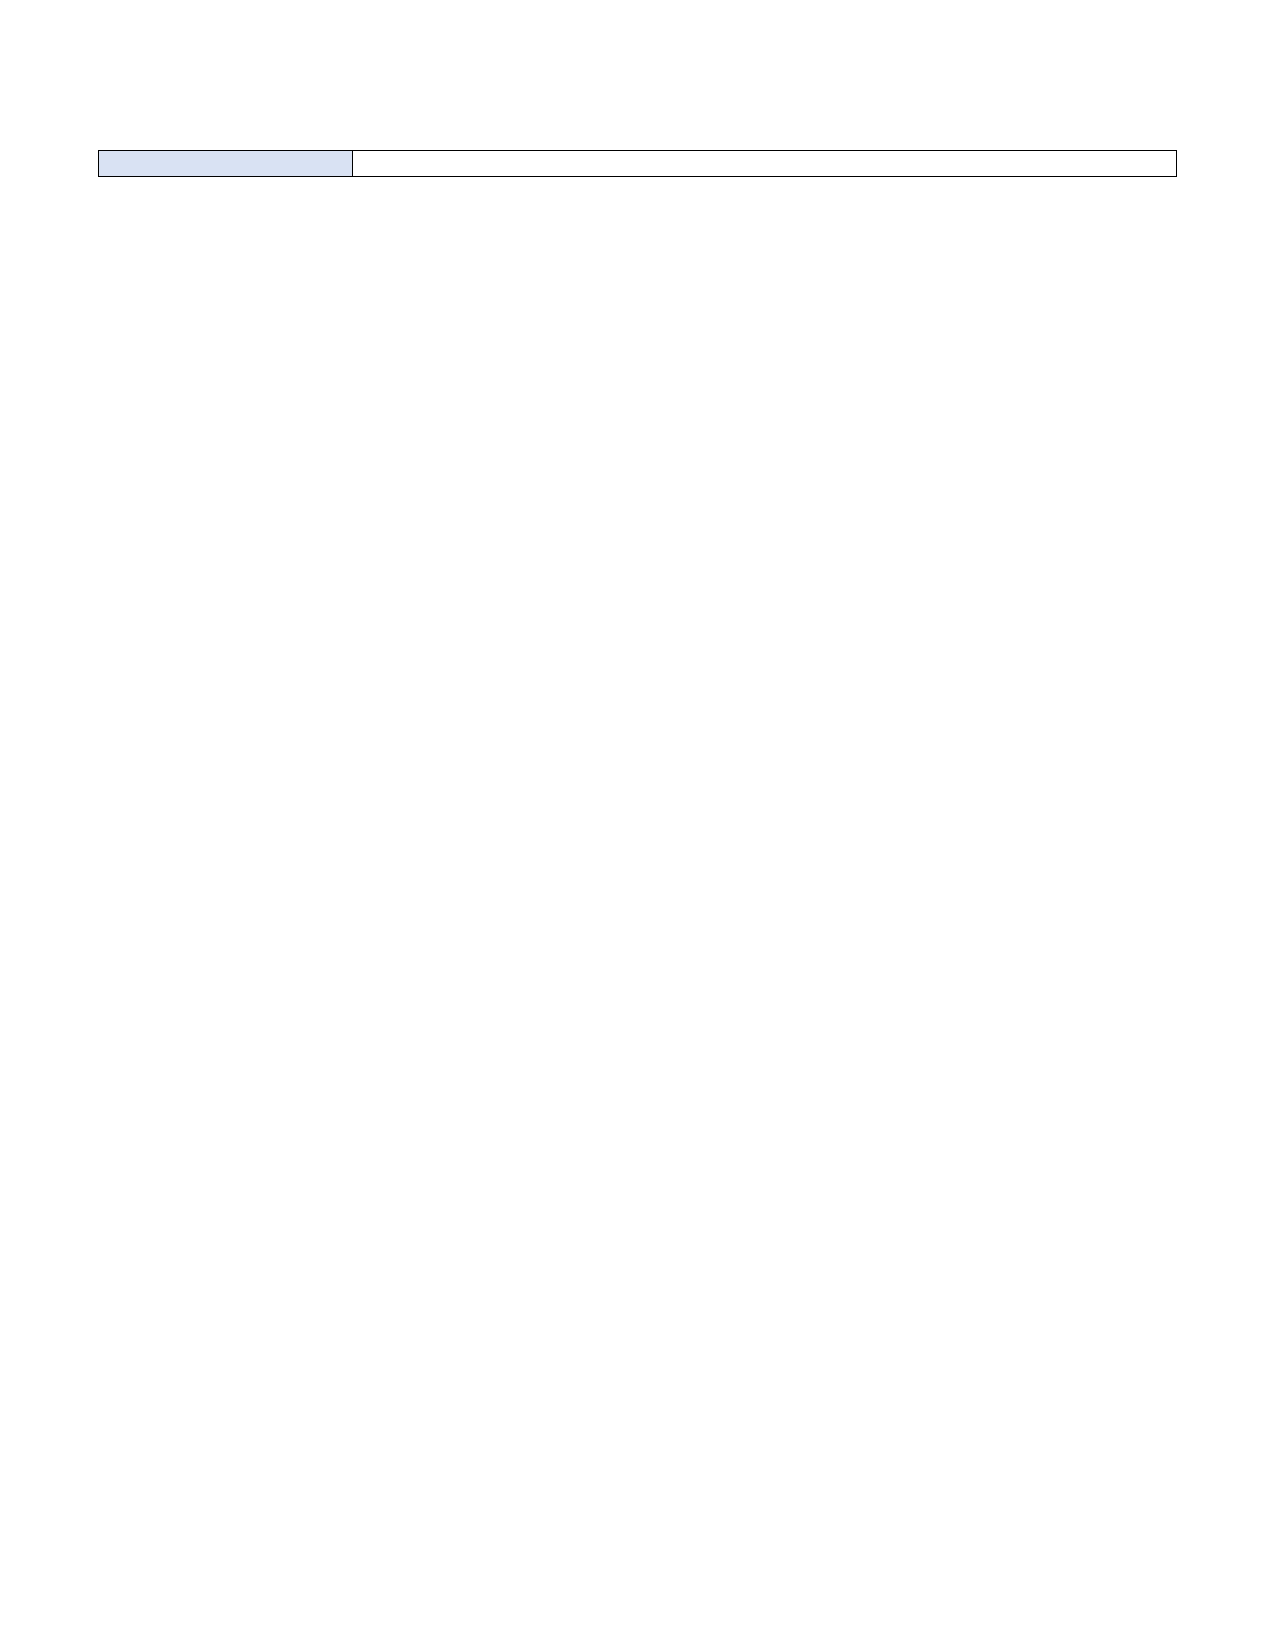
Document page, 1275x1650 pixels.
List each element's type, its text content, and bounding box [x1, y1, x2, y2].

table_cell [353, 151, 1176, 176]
table_cell Ui sCreenshots [99, 151, 352, 176]
